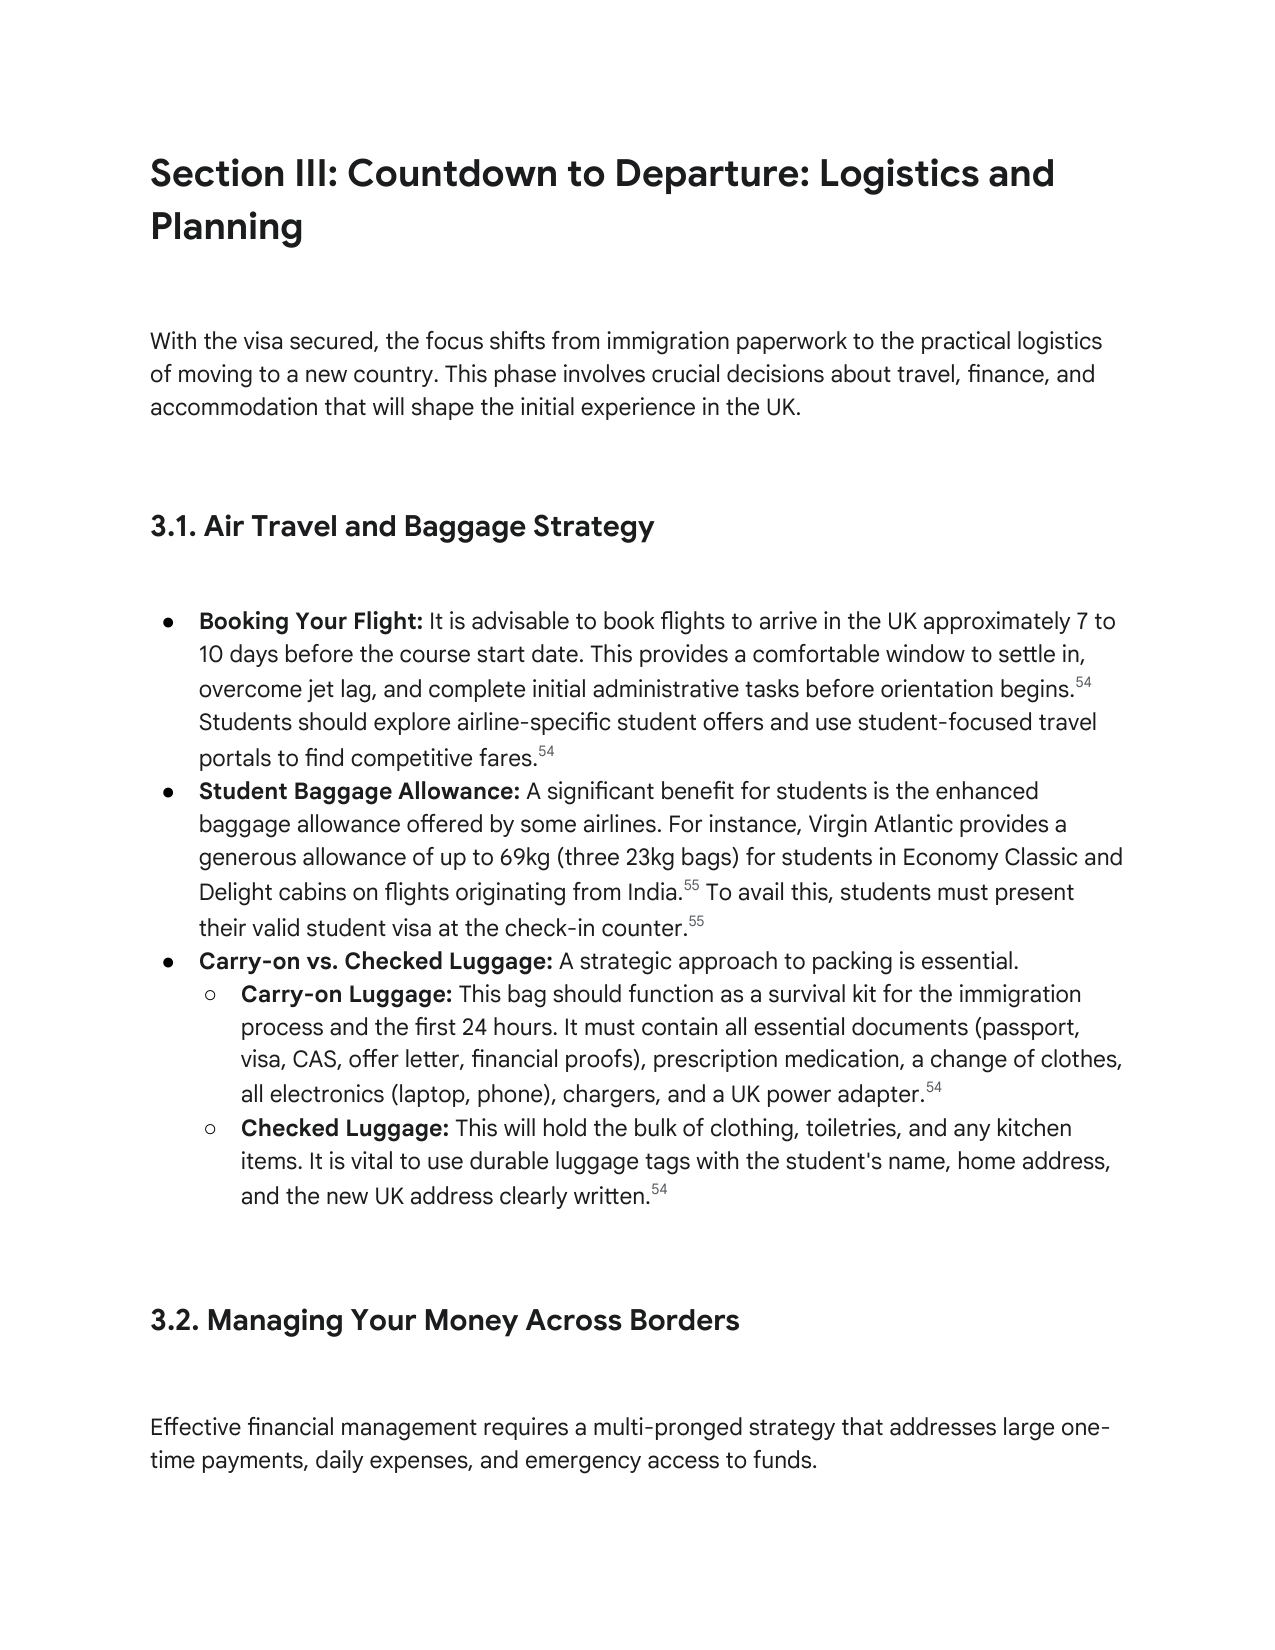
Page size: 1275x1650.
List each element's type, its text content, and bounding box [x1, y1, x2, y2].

subtitle 3.2. Managing Your Money Across Borders [150, 1302, 1125, 1338]
list Student Baggage Allowance: A significant benefit for students is the enhanced baggage allowance offered by some airlines. For instance, Virgin Atlantic provides a generous allowance of up to 69kg (three 23kg bags) for students in Economy Classic and Delight cabins on flights originating from India.55 To avail this, students must present their valid student visa at the check-in counter.55 [161, 777, 1125, 943]
subtitle Section III: Countdown to Departure: Logistics and Planning [150, 150, 1125, 251]
text With the visa secured, the focus shifts from immigration paperwork to the practical logistics of moving to a new country. This phase involves crucial decisions about travel, finance, and accommodation that will shape the initial experience in the UK. [150, 327, 1125, 421]
subtitle 3.1. Air Travel and Baggage Strategy [150, 508, 1125, 545]
list Booking Your Flight: It is advisable to book flights to arrive in the UK approximately 7 to 10 days before the course start date. This provides a comfortable window to settle in, overcome jet lag, and complete initial administrative tasks before orientation begins.54 Students should explore airline-specific student offers and use student-focused travel portals to find competitive fares.54 [161, 607, 1125, 773]
list Carry-on vs. Checked Luggage: A strategic approach to packing is essential. [161, 947, 1125, 976]
list Carry-on Luggage: This bag should function as a survival kit for the immigration process and the first 24 hours. It must contain all essential documents (passport, visa, CAS, offer letter, financial proofs), prescription medication, a change of clothes, all electronics (laptop, phone), chargers, and a UK power adapter.54 [203, 980, 1125, 1110]
text Effective financial management requires a multi-pronged strategy that addresses large one-time payments, daily expenses, and emergency access to funds. [150, 1414, 1125, 1475]
list Checked Luggage: This will hold the bulk of clothing, toiletries, and any kitchen items. It is vital to use durable luggage tags with the student's name, home address, and the new UK address clearly written.54 [203, 1114, 1125, 1212]
